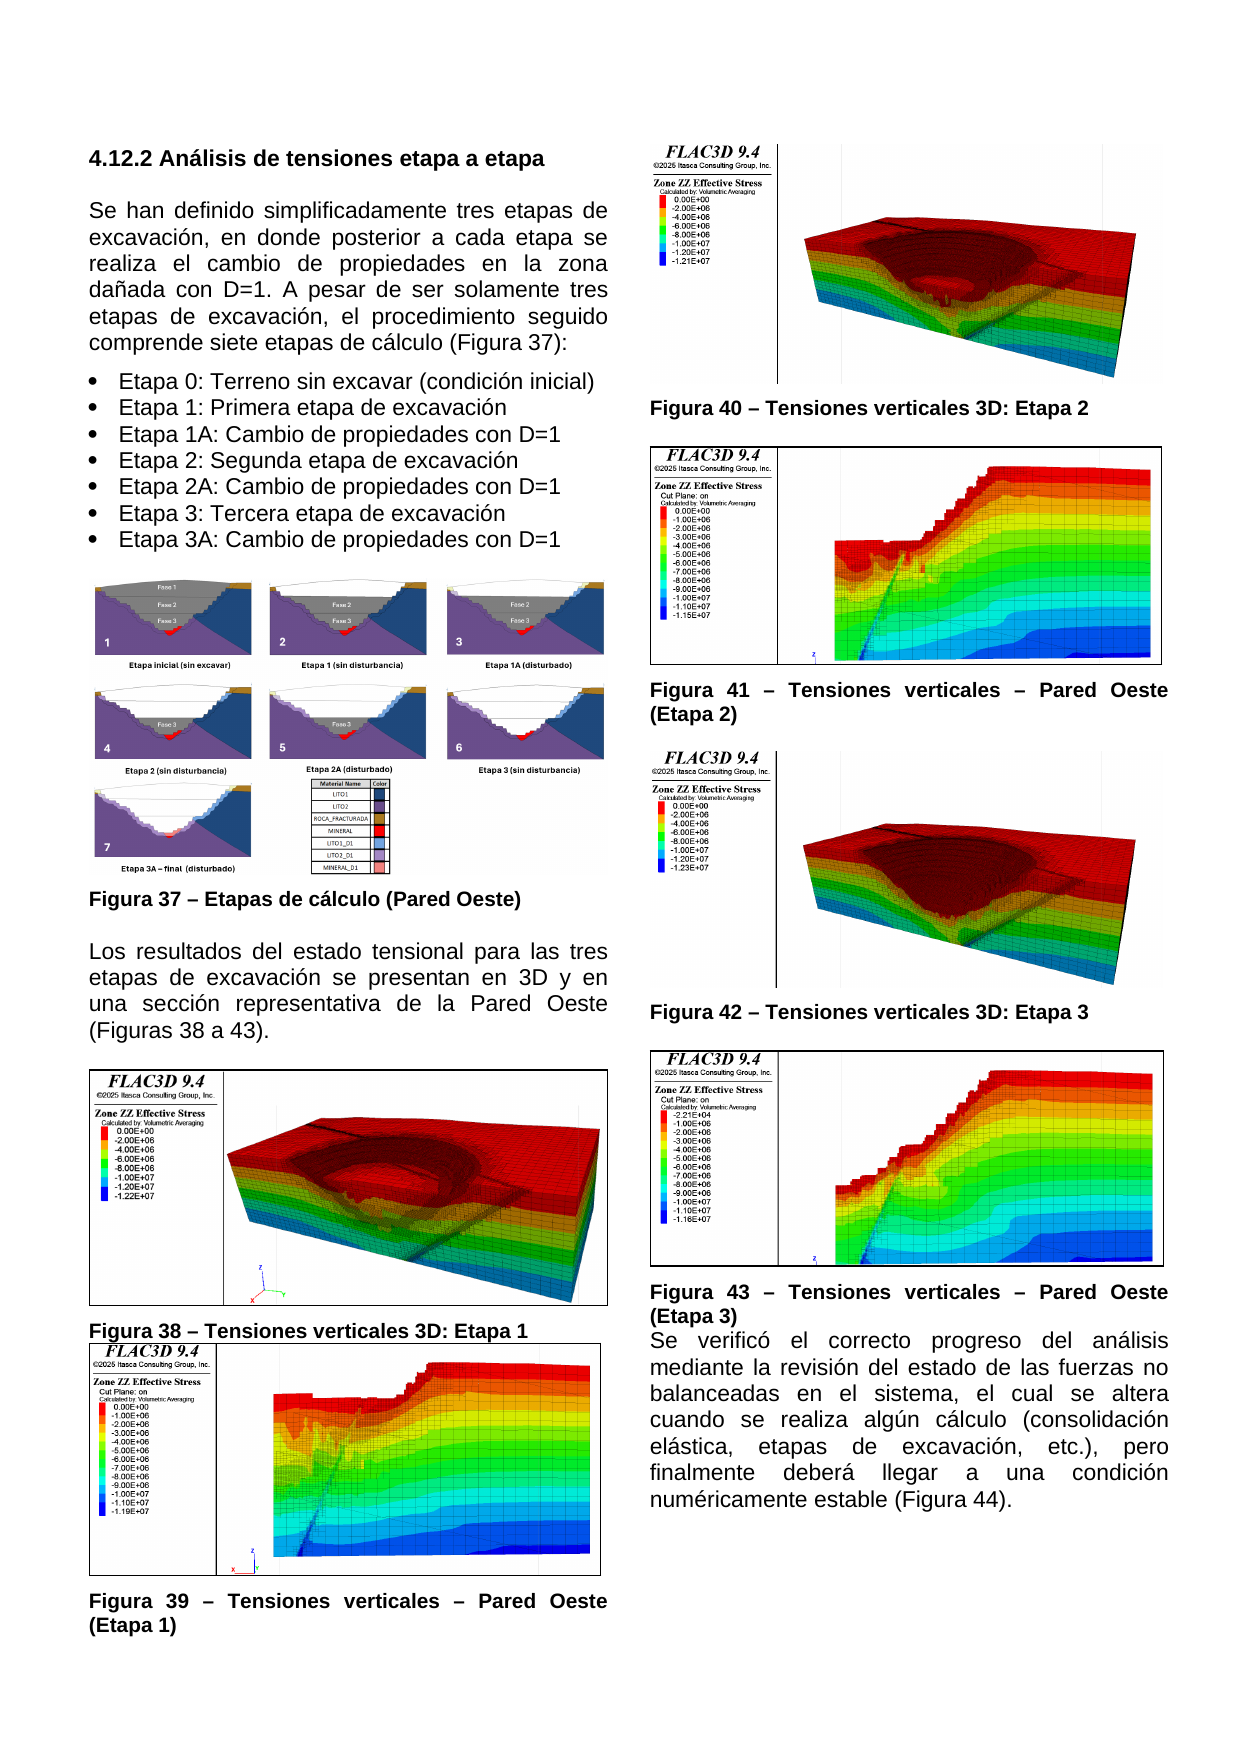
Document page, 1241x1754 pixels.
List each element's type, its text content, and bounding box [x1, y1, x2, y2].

text Figura 40 – Tensiones verticales 3D: Etapa 2 [649, 396, 1169, 420]
text Figura 42 – Tensiones verticales 3D: Etapa 3 [649, 1000, 1169, 1024]
list Etapa 1: Primera etapa de excavación [89, 394, 608, 421]
list Etapa 2: Segunda etapa de excavación [89, 447, 608, 473]
text Se han definido simplificadamente tres etapas de excavación, en donde posterior a cada etapa se realiza el cambio de propiedades en la zona dañada con D=1. A pesar de ser solamente tres etapas de excavación, el procedimiento seguido comprende siete etapas de cálculo (Figura 37): [89, 197, 608, 355]
list Etapa 2A: Cambio de propiedades con D=1 [89, 473, 608, 499]
picture [90, 1344, 600, 1575]
text Se verificó el correcto progreso del análisis mediante la revisión del estado de las fuerzas no balanceadas en el sistema, el cual se altera cuando se realiza algún cálculo (consolidación elástica, etapas de excavación, etc.), pero finalmente deberá llegar a una condición numéricamente estable (Figura 44). [649, 1327, 1169, 1512]
text Figura 38 – Tensiones verticales 3D: Etapa 1 [89, 1319, 608, 1343]
text Figura 37 – Etapas de cálculo (Pared Oeste) [89, 887, 608, 911]
list Etapa 0: Terreno sin excavar (condición inicial) [89, 368, 608, 394]
list Etapa 1A: Cambio de propiedades con D=1 [89, 421, 608, 447]
text Los resultados del estado tensional para las tres etapas de excavación se presentan en 3D y en una sección representativa de la Pared Oeste (Figuras 38 a 43). [89, 938, 608, 1043]
list Etapa 3A: Cambio de propiedades con D=1 [89, 526, 608, 552]
picture [651, 1052, 1163, 1265]
text Figura 41 – Tensiones verticales – Pared Oeste (Etapa 2) [649, 678, 1169, 726]
text Figura 39 – Tensiones verticales – Pared Oeste (Etapa 1) [89, 1589, 608, 1637]
picture [649, 751, 1163, 988]
picture [90, 1071, 607, 1305]
picture [649, 144, 1164, 384]
text Figura 43 – Tensiones verticales – Pared Oeste (Etapa 3) [649, 1279, 1169, 1327]
picture [651, 448, 1161, 664]
text 4.12.2 Análisis de tensiones etapa a etapa [89, 144, 608, 171]
list Etapa 3: Tercera etapa de excavación [89, 499, 608, 526]
picture [88, 578, 608, 875]
